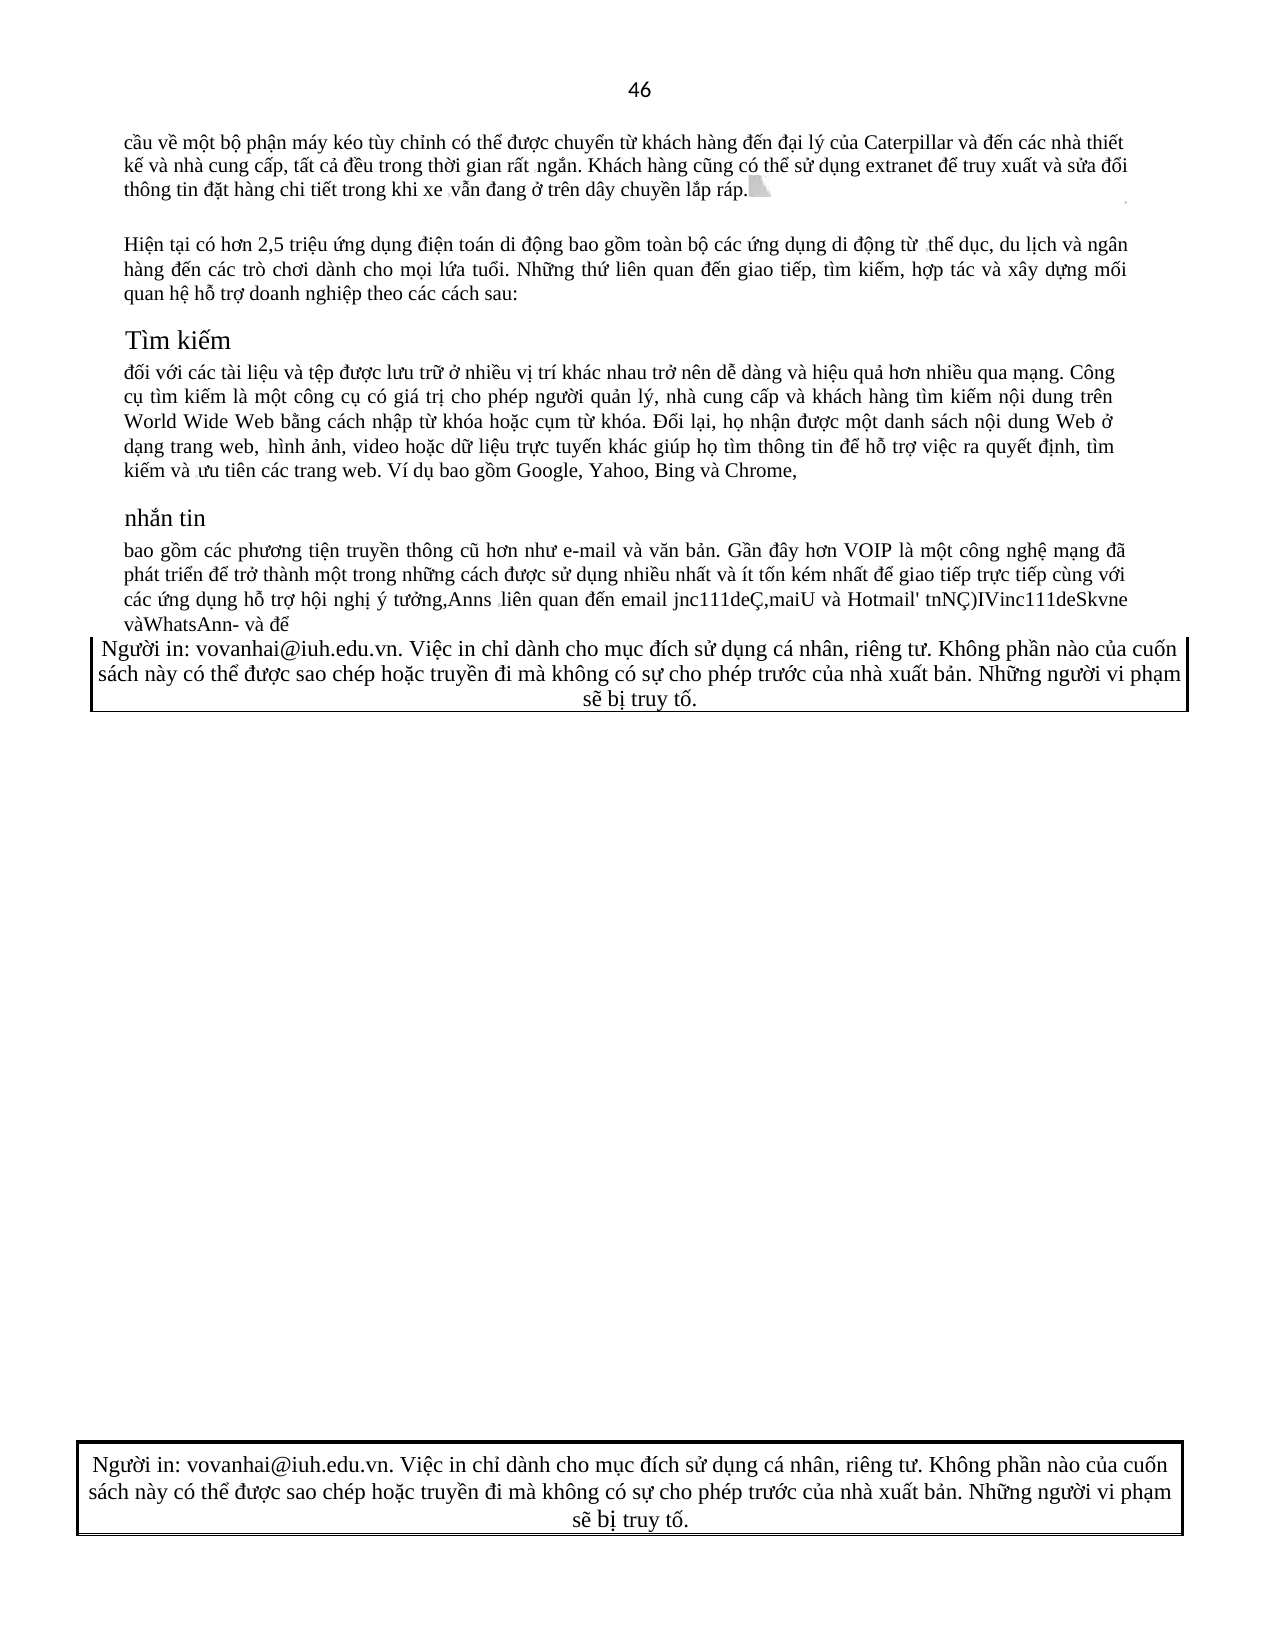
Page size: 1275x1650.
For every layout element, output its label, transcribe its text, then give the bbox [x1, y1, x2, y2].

text bao gồm các phương tiện truyền thông cũ hơn như e-mail và văn bản. Gần đây hơn VOIP là một công nghệ mạng đã phát triển để trở thành một trong những cách được sử dụng nhiều nhất và ít tốn kém nhất để giao tiếp trực tiếp cùng với các ứng dụng hỗ trợ hội nghị ý tưởng,Anns liên quan đến email jnc111deÇ,maiU và Hotmail' tnNÇ)IVinc111deSkvne vàWhatsAnn- và để [123, 537, 1128, 636]
text Hiện tại có hơn 2,5 triệu ứng dụng điện toán di động bao gồm toàn bộ các ứng dụng di động từ thể dục, du lịch và ngân hàng đến các trò chơi dành cho mọi lứa tuổi. Những thứ liên quan đến giao tiếp, tìm kiếm, hợp tác và xây dựng mối quan hệ hỗ trợ doanh nghiệp theo các cách sau: [123, 232, 1128, 305]
subtitle nhắn tin [124, 503, 884, 532]
subtitle Tìm kiếm [125, 324, 1184, 355]
picture [748, 175, 771, 197]
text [123, 131, 1131, 201]
text Người in: vovanhai@iuh.edu.vn. Việc in chỉ dành cho mục đích sử dụng cá nhân, riêng tư. Không phần nào của cuốn sách này có thể được sao chép hoặc truyền đi mà không có sự cho phép trước của nhà xuất bản. Những người vi phạm sẽ bị truy tố. [93, 637, 1186, 711]
text đối với các tài liệu và tệp được lưu trữ ở nhiều vị trí khác nhau trở nên dễ dàng và hiệu quả hơn nhiều qua mạng. Công cụ tìm kiếm là một công cụ có giá trị cho phép người quản lý, nhà cung cấp và khách hàng tìm kiếm nội dung trên World Wide Web bằng cách nhập từ khóa hoặc cụm từ khóa. Đổi lại, họ nhận được một danh sách nội dung Web ở dạng trang web, hình ảnh, video hoặc dữ liệu trực tuyến khác giúp họ tìm thông tin để hỗ trợ việc ra quyết định, tìm kiếm và ưu tiên các trang web. Ví dụ bao gồm Google, Yahoo, Bing và Chrome, [123, 359, 1116, 482]
